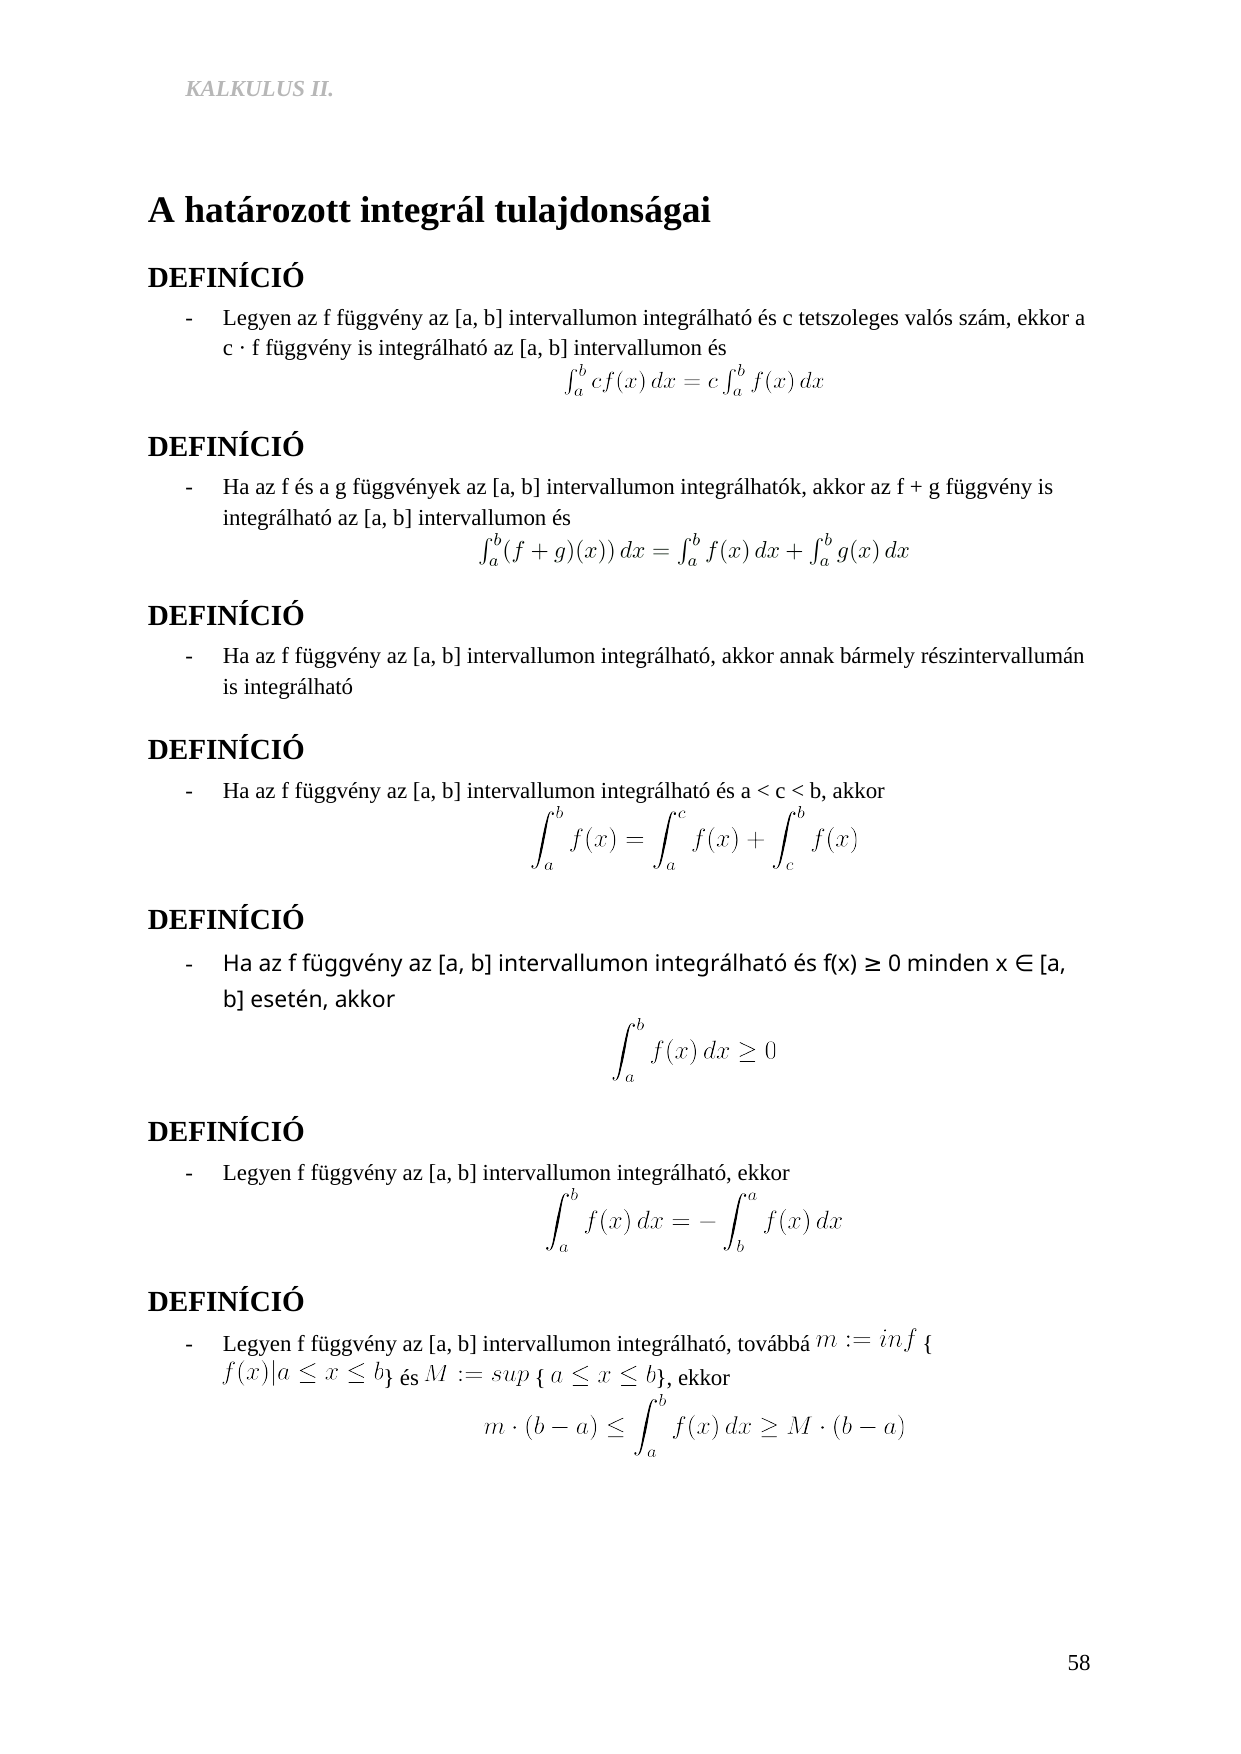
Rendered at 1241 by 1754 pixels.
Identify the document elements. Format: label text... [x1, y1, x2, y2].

list Legyen az f függvény az [a, b] intervallumon integrálható és c tetszoleges valós szám, ekkor a c · f függvény is integrálható az [a, b] intervallumon és [185, 304, 1090, 361]
picture [222, 1360, 383, 1386]
list Ha az f függvény az [a, b] intervallumon integrálható és a < c < b, akkor [185, 777, 1090, 803]
subtitle DEFINÍCIÓ [148, 1284, 1090, 1318]
list Legyen f függvény az [a, b] intervallumon integrálható, ekkor [185, 1159, 1090, 1185]
picture [564, 364, 824, 396]
subtitle DEFINÍCIÓ [148, 260, 1090, 293]
list Ha az f függvény az [a, b] intervallumon integrálható, akkor annak bármely részintervallumán is integrálható [185, 643, 1090, 699]
subtitle DEFINÍCIÓ [148, 598, 1090, 632]
list Legyen f függvény az [a, b] intervallumon integrálható, továbbá {} és { }, ekkor [185, 1329, 1090, 1391]
picture [551, 1365, 656, 1386]
picture [816, 1328, 917, 1352]
subtitle A határozott integrál tulajdonságai [148, 187, 1090, 231]
list Ha az f függvény az [a, b] intervallumon integrálható és f(x) ≥ 0 minden x ∈ [a, b] esetén, akkor [185, 947, 1090, 1014]
subtitle DEFINÍCIÓ [148, 429, 1090, 462]
subtitle DEFINÍCIÓ [148, 1114, 1090, 1148]
subtitle DEFINÍCIÓ [148, 732, 1090, 766]
picture [531, 806, 857, 870]
picture [612, 1018, 776, 1082]
picture [484, 1394, 904, 1457]
picture [424, 1365, 529, 1386]
subtitle DEFINÍCIÓ [148, 902, 1090, 936]
picture [546, 1188, 842, 1252]
list Ha az f és a g függvények az [a, b] intervallumon integrálhatók, akkor az f + g függvény is integrálható az [a, b] intervallumon és [185, 473, 1090, 530]
picture [479, 533, 909, 566]
